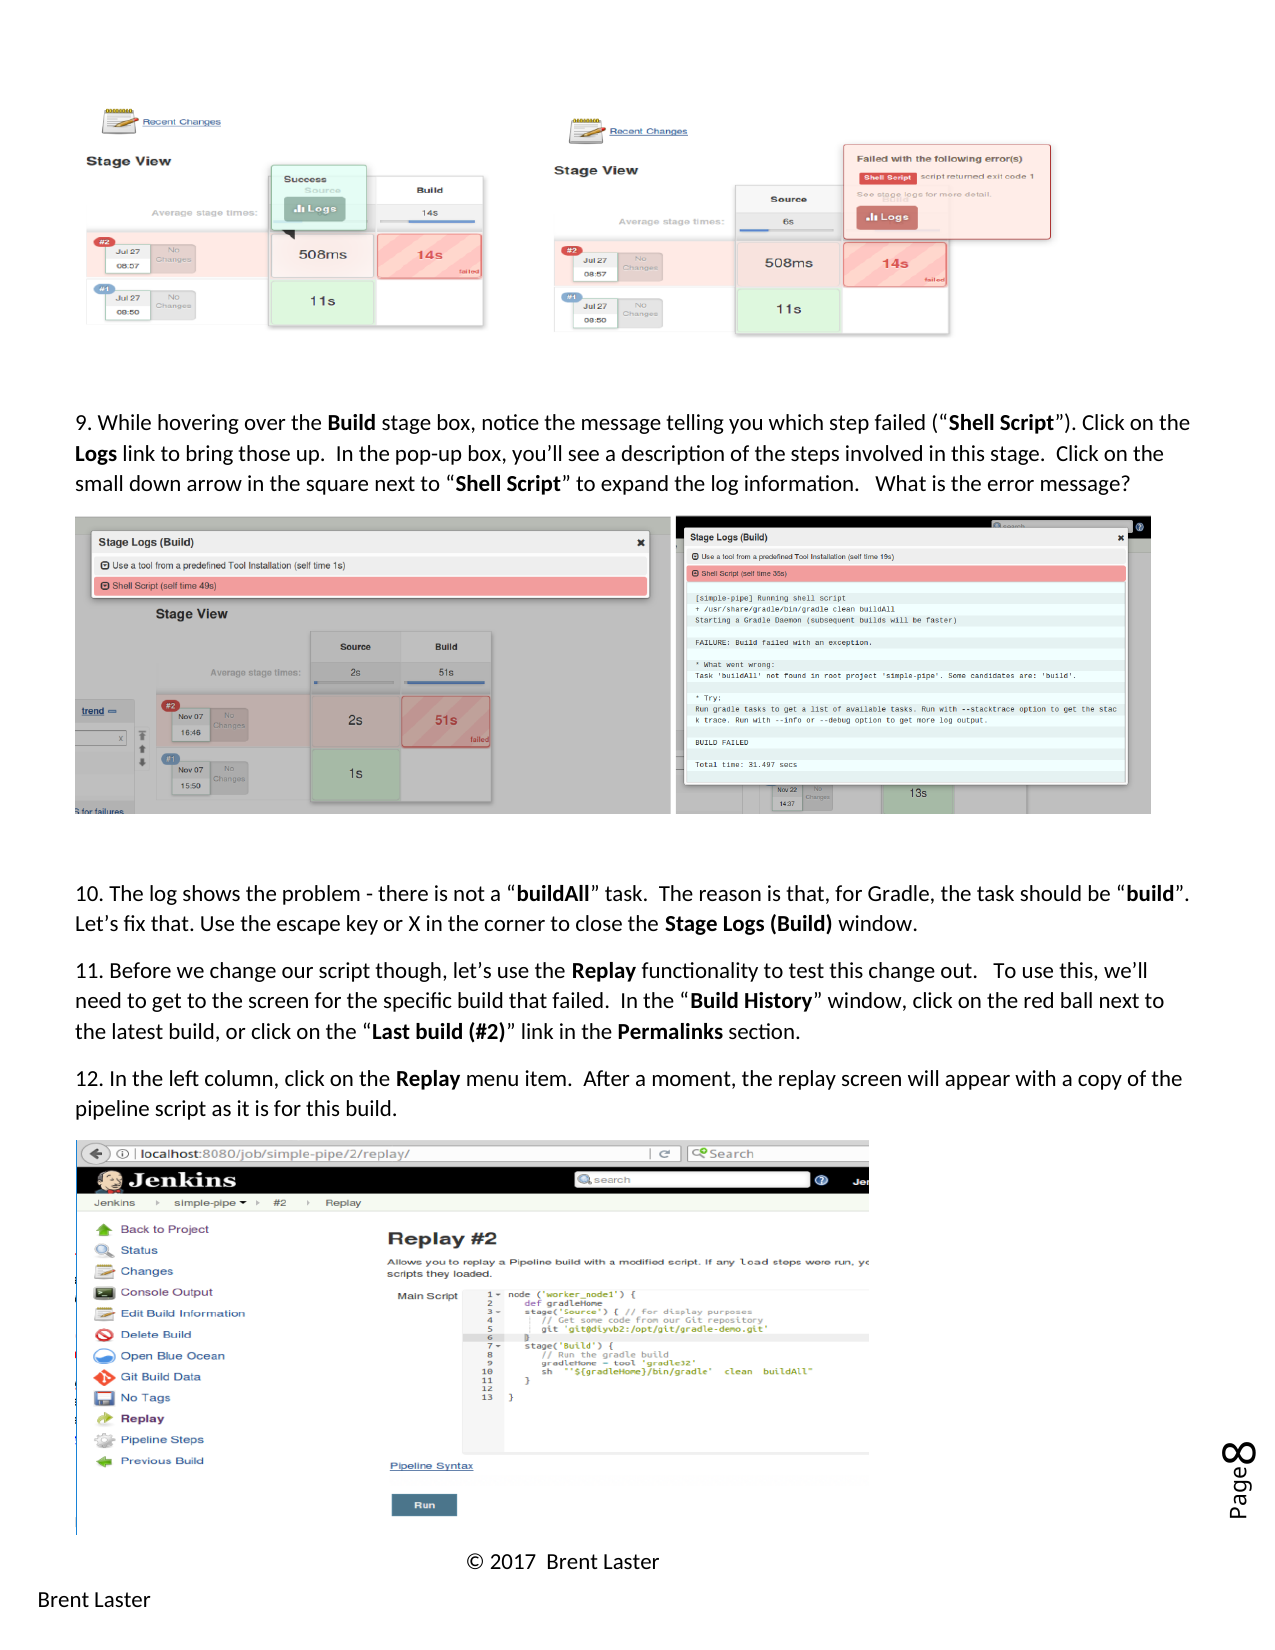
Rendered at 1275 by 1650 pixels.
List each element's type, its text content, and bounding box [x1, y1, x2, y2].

picture [545, 111, 1063, 343]
text 10. The log shows the problem - there is not a “buildAll” task. The reason is that, for Gradle, the task should be “build”. Let’s fix that. Use the escape key or X in the corner to close the Stage Logs (Build) window. [75, 879, 1200, 937]
text 9. While hovering over the Build stage box, notice the message telling you which step failed (“Shell Script”). Click on the Logs link to bring those up. In the pop-up box, you’ll see a description of the steps involved in this stage. Click on the small down arrow in the square next to “Shell Script” to expand the log information. What is the error message? [75, 408, 1200, 497]
picture [75, 103, 541, 343]
text 12. In the left column, click on the Replay menu item. After a moment, the replay screen will appear with a copy of the pipeline script as it is for this build. [75, 1064, 1200, 1122]
picture [75, 516, 671, 814]
text 11. Before we change our script though, let’s use the Replay functionality to test this change out. To use this, we’ll need to get to the screen for the specific build that failed. In the “Build History” window, click on the red ball next to the latest build, or click on the “Last build (#2)” link in the Permalinks section. [75, 956, 1200, 1045]
picture [675, 515, 1151, 814]
picture [75, 1140, 869, 1535]
